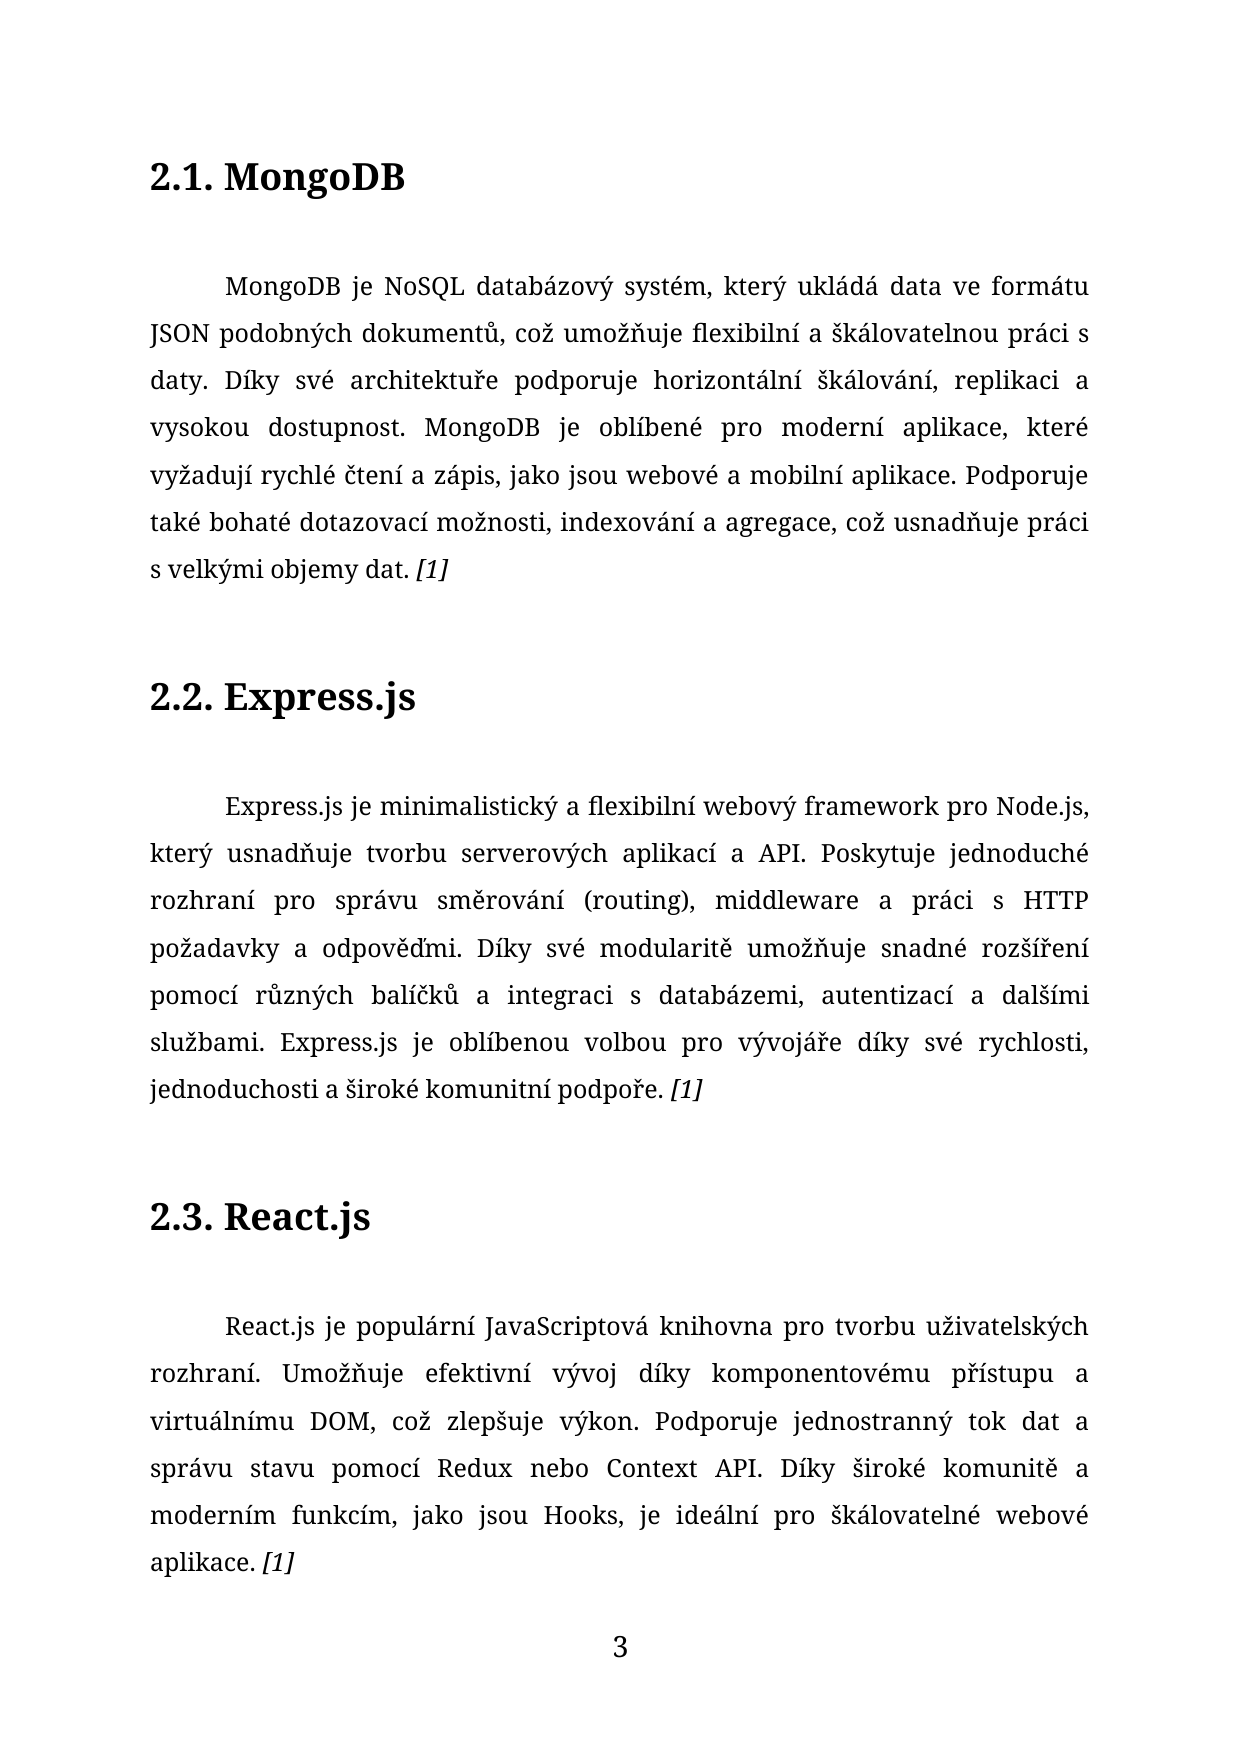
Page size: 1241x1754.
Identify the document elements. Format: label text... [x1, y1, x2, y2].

text MongoDB je NoSQL databázový systém, který ukládá data ve formátu JSON podobných dokumentů, což umožňuje flexibilní a škálovatelnou práci s daty. Díky své architektuře podporuje horizontální škálování, replikaci a vysokou dostupnost. MongoDB je oblíbené pro moderní aplikace, které vyžadují rychlé čtení a zápis, jako jsou webové a mobilní aplikace. Podporuje také bohaté dotazovací možnosti, indexování a agregace, což usnadňuje práci s velkými objemy dat. [1] [150, 268, 1090, 586]
subtitle 2.1. MongoDB [150, 150, 1090, 201]
text Express.js je minimalistický a flexibilní webový framework pro Node.js, který usnadňuje tvorbu serverových aplikací a API. Poskytuje jednoduché rozhraní pro správu směrování (routing), middleware a práci s HTTP požadavky a odpověďmi. Díky své modularitě umožňuje snadné rozšíření pomocí různých balíčků a integraci s databázemi, autentizací a dalšími službami. Express.js je oblíbenou volbou pro vývojáře díky své rychlosti, jednoduchosti a široké komunitní podpoře. [1] [150, 788, 1090, 1106]
text React.js je populární JavaScriptová knihovna pro tvorbu uživatelských rozhraní. Umožňuje efektivní vývoj díky komponentovému přístupu a virtuálnímu DOM, což zlepšuje výkon. Podporuje jednostranný tok dat a správu stavu pomocí Redux nebo Context API. Díky široké komunitě a moderním funkcím, jako jsou Hooks, je ideální pro škálovatelné webové aplikace. [1] [150, 1309, 1090, 1579]
subtitle 2.3. React.js [150, 1190, 1090, 1241]
subtitle 2.2. Express.js [150, 670, 1090, 721]
